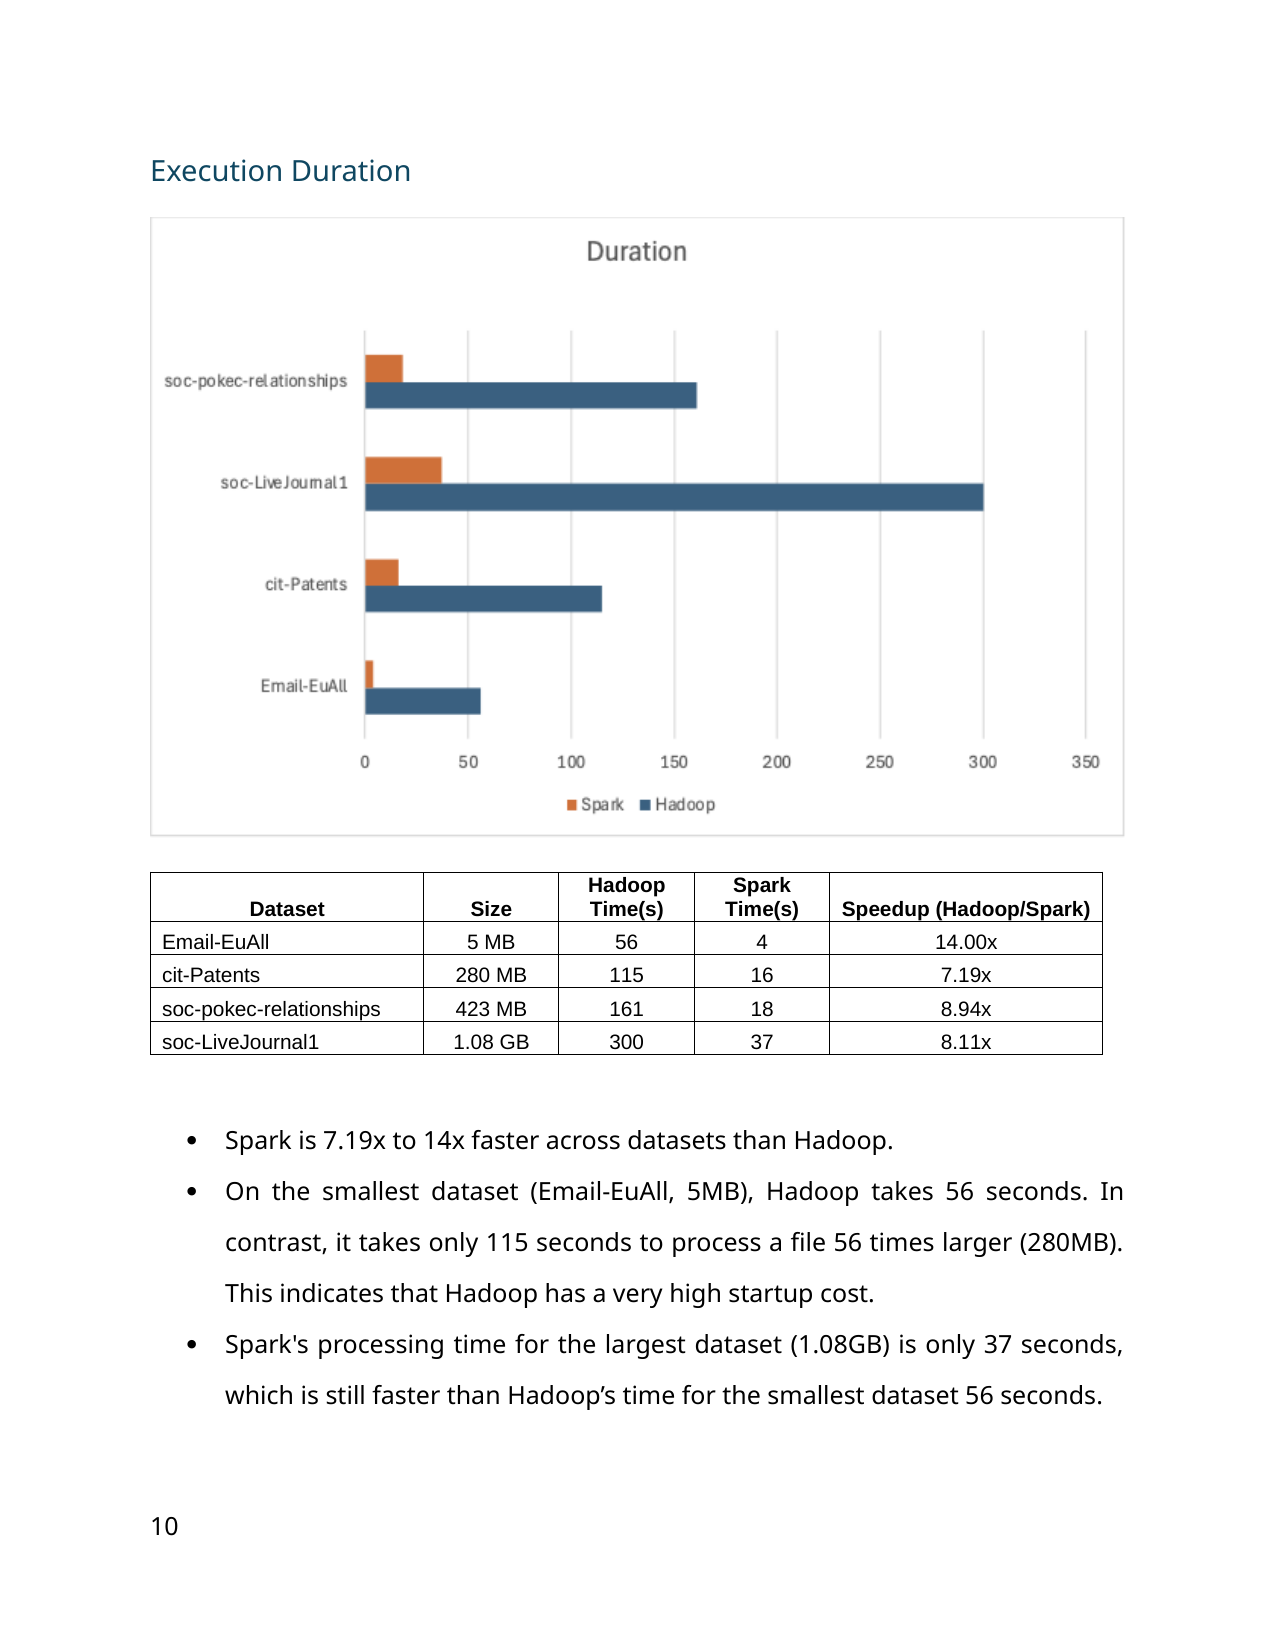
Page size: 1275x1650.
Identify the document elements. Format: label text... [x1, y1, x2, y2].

table_cell 300 [559, 1022, 694, 1054]
table_header Spark Time(s) [695, 873, 829, 921]
table_header Size [424, 873, 558, 921]
list Spark is 7.19x to 14x faster across datasets than Hadoop. [187, 1123, 1125, 1157]
table_cell 115 [559, 955, 694, 987]
table_cell cit-Patents [151, 955, 423, 987]
table_cell 8.94x [830, 988, 1102, 1021]
table_cell 4 [695, 922, 829, 954]
list Spark's processing time for the largest dataset (1.08GB) is only 37 seconds, which is still faster than Hadoop’s time for the smallest dataset 56 seconds. [187, 1327, 1125, 1412]
table_cell 8.11x [830, 1022, 1102, 1054]
list On the smallest dataset (Email-EuAll, 5MB), Hadoop takes 56 seconds. In contrast, it takes only 115 seconds to process a file 56 times larger (280MB). This indicates that Hadoop has a very high startup cost. [187, 1174, 1125, 1310]
table_cell 16 [695, 955, 829, 987]
table_cell 1.08 GB [424, 1022, 558, 1054]
subtitle Execution Duration [150, 150, 1125, 190]
table_cell 37 [695, 1022, 829, 1054]
table_header Hadoop Time(s) [559, 873, 694, 921]
table_cell 161 [559, 988, 694, 1021]
table_cell 423 MB [424, 988, 558, 1021]
table_cell 56 [559, 922, 694, 954]
picture [150, 217, 1125, 838]
table_cell 14.00x [830, 922, 1102, 954]
table_cell 5 MB [424, 922, 558, 954]
table_header Dataset [151, 873, 423, 921]
table_cell 18 [695, 988, 829, 1021]
table_cell soc-pokec-relationships [151, 988, 423, 1021]
table_cell soc-LiveJournal1 [151, 1022, 423, 1054]
table_header Speedup (Hadoop/Spark) [830, 873, 1102, 921]
table_cell Email-EuAll [151, 922, 423, 954]
table_cell 280 MB [424, 955, 558, 987]
table_cell 7.19x [830, 955, 1102, 987]
